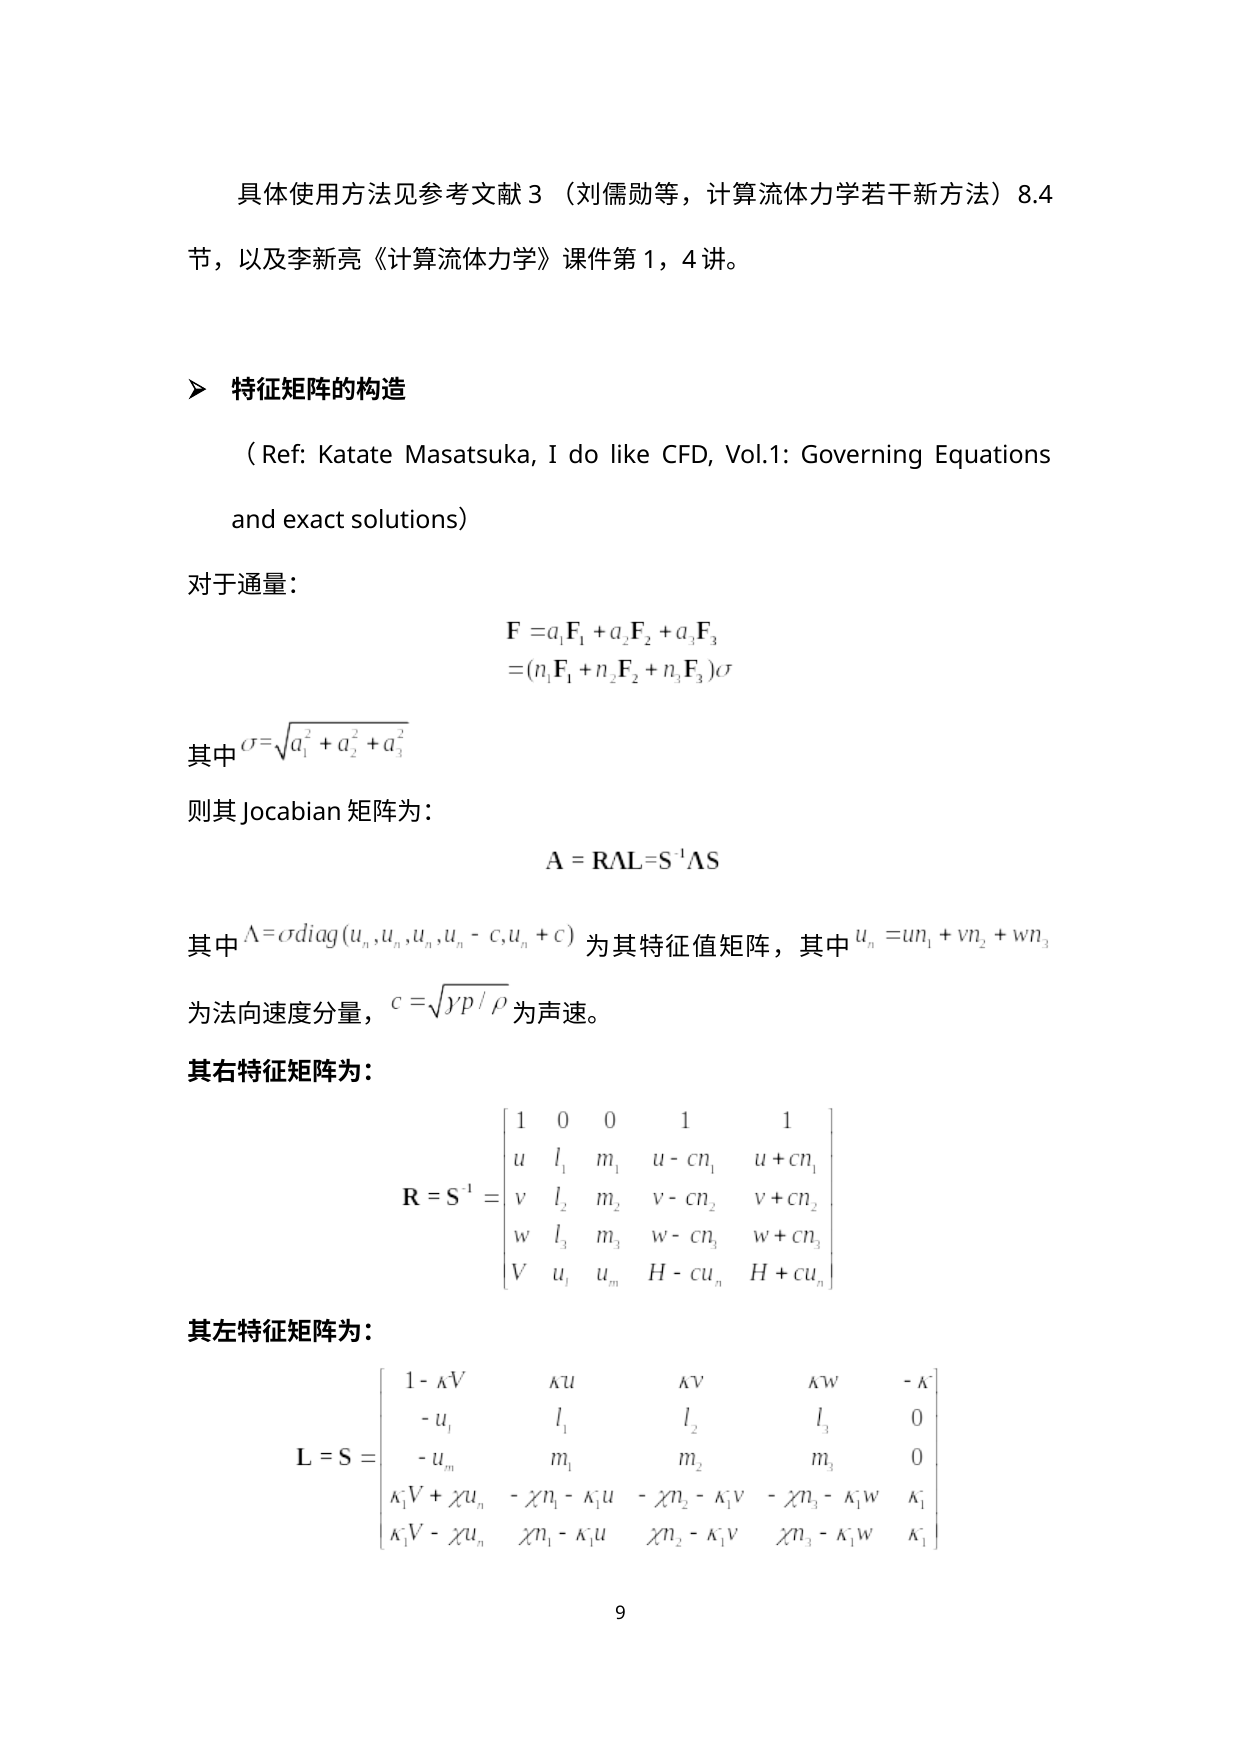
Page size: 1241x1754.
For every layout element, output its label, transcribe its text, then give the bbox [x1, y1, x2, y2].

text 其右特征矩阵为： [187, 1037, 1053, 1102]
list （Ref: Katate Masatsuka, I do like CFD, Vol.1: Governing Equations and exact solutions） [231, 420, 1053, 550]
text 对于通量： [187, 550, 1053, 615]
text 其中 为其特征值矩阵，其中为法向速度分量，为声速。 [187, 907, 1053, 1037]
text 则其Jocabian矩阵为： [187, 777, 1053, 842]
list 特征矩阵的构造 [187, 355, 1053, 420]
text 具体使用方法见参考文献3 （刘儒勋等，计算流体力学若干新方法）8.4节，以及李新亮《计算流体力学》课件第1，4讲。 [187, 160, 1053, 290]
text 其左特征矩阵为： [187, 1297, 1053, 1362]
text 其中 [187, 712, 1053, 777]
